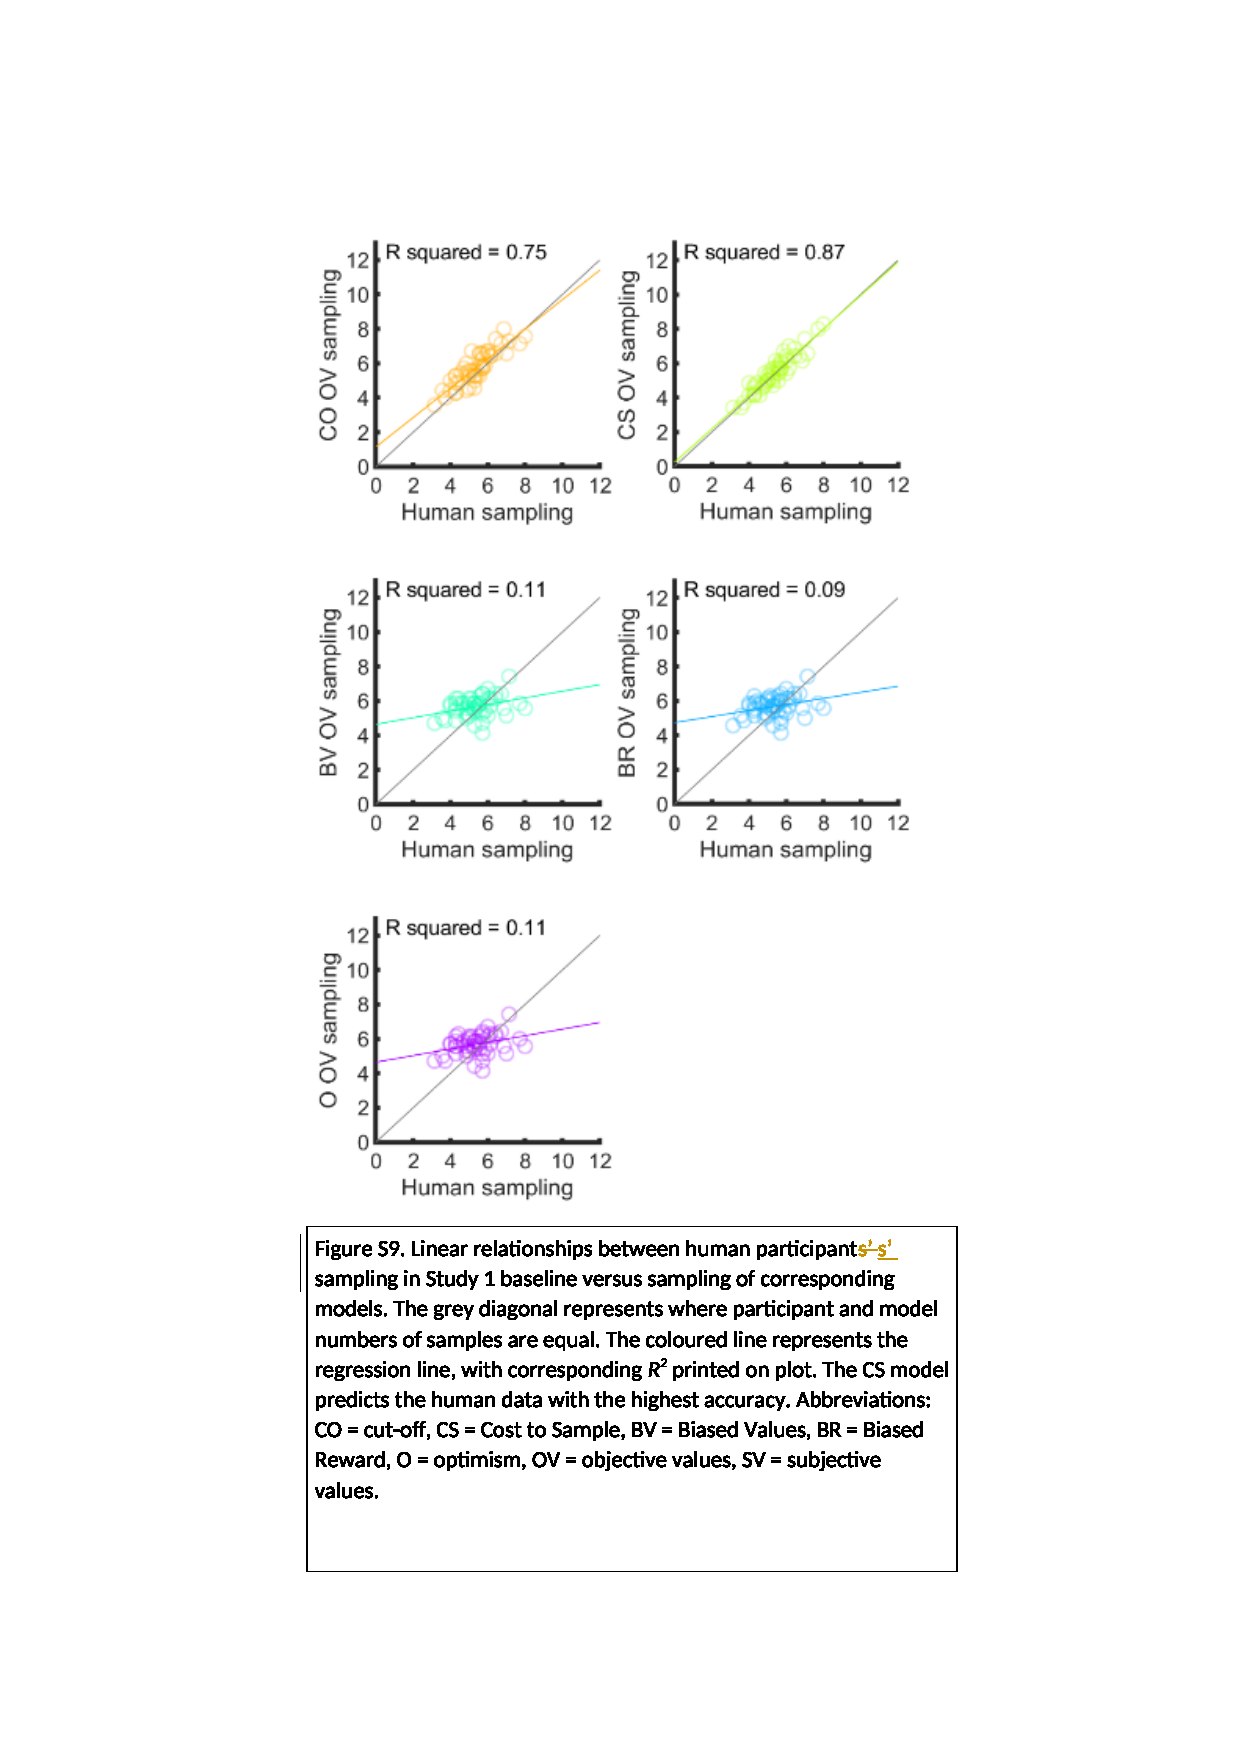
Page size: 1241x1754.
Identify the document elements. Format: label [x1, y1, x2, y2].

picture [309, 220, 931, 1220]
